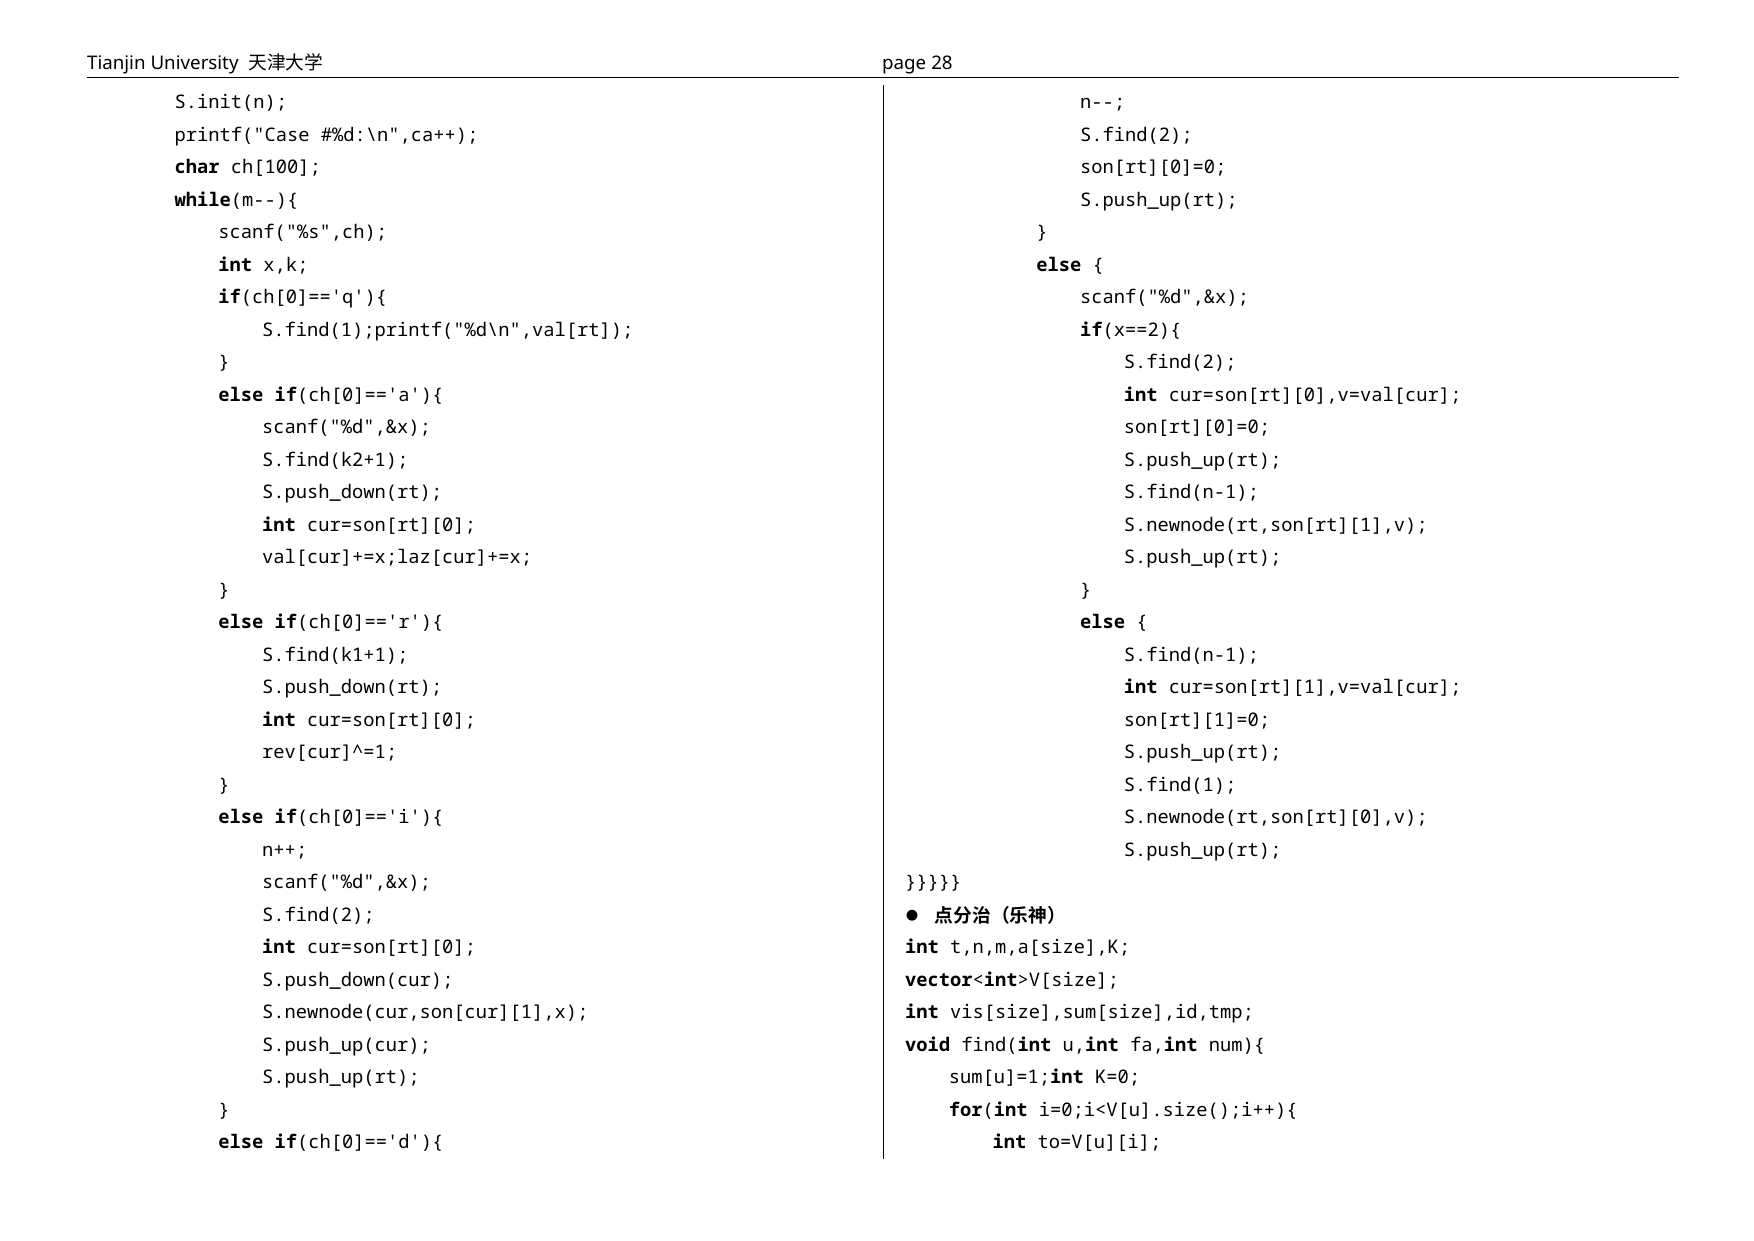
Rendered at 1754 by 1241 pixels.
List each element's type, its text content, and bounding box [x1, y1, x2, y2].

text } [87, 768, 861, 800]
text else if(ch[0]=='a'){ [87, 378, 861, 410]
text } [905, 215, 1679, 248]
text son[rt][0]=0; [905, 410, 1679, 443]
text S.find(1); [905, 768, 1679, 800]
text while(m--){ [87, 183, 861, 215]
text S.find(n-1); [905, 638, 1679, 670]
text int t,n,m,a[size],K; [905, 930, 1679, 963]
text else if(ch[0]=='d'){ [87, 1125, 861, 1158]
text scanf("%s",ch); [87, 215, 861, 248]
text S.find(n-1); [905, 475, 1679, 508]
text S.newnode(rt,son[rt][0],v); [905, 800, 1679, 833]
text son[rt][1]=0; [905, 703, 1679, 735]
text n--; [905, 85, 1679, 118]
text else { [905, 248, 1679, 280]
text if(x==2){ [905, 313, 1679, 345]
text rev[cur]^=1; [87, 735, 861, 768]
text S.push_up(rt); [905, 735, 1679, 768]
text S.push_down(rt); [87, 670, 861, 703]
text S.push_up(rt); [87, 1060, 861, 1093]
text S.push_up(cur); [87, 1028, 861, 1060]
text S.find(2); [87, 898, 861, 930]
text int to=V[u][i]; [905, 1125, 1679, 1158]
text S.newnode(rt,son[rt][1],v); [905, 508, 1679, 540]
text n++; [87, 833, 861, 865]
text } [87, 345, 861, 378]
text val[cur]+=x;laz[cur]+=x; [87, 540, 861, 573]
text S.push_up(rt); [905, 540, 1679, 573]
text int cur=son[rt][0]; [87, 703, 861, 735]
text int cur=son[rt][1],v=val[cur]; [905, 670, 1679, 703]
text son[rt][0]=0; [905, 150, 1679, 183]
text void find(int u,int fa,int num){ [905, 1028, 1679, 1060]
text S.push_up(rt); [905, 183, 1679, 215]
text S.push_down(cur); [87, 963, 861, 995]
text S.find(k1+1); [87, 638, 861, 670]
text vector<int>V[size]; [905, 963, 1679, 995]
text else if(ch[0]=='i'){ [87, 800, 861, 833]
text } [87, 1093, 861, 1125]
text int cur=son[rt][0]; [87, 508, 861, 540]
text else if(ch[0]=='r'){ [87, 605, 861, 638]
text S.push_down(rt); [87, 475, 861, 508]
text printf("Case #%d:\n",ca++); [87, 118, 861, 150]
text S.find(2); [905, 345, 1679, 378]
text int vis[size],sum[size],id,tmp; [905, 995, 1679, 1028]
text } [87, 573, 861, 605]
subtitle 点分治（乐神） [905, 898, 1679, 930]
text scanf("%d",&x); [87, 865, 861, 898]
text if(ch[0]=='q'){ [87, 280, 861, 313]
text S.find(k2+1); [87, 443, 861, 475]
text scanf("%d",&x); [87, 410, 861, 443]
text S.push_up(rt); [905, 443, 1679, 475]
text int cur=son[rt][0],v=val[cur]; [905, 378, 1679, 410]
text int x,k; [87, 248, 861, 280]
text int cur=son[rt][0]; [87, 930, 861, 963]
text S.find(2); [905, 118, 1679, 150]
text S.newnode(cur,son[cur][1],x); [87, 995, 861, 1028]
text char ch[100]; [87, 150, 861, 183]
text for(int i=0;i<V[u].size();i++){ [905, 1093, 1679, 1125]
text scanf("%d",&x); [905, 280, 1679, 313]
text S.find(1);printf("%d\n",val[rt]); [87, 313, 861, 345]
text sum[u]=1;int K=0; [905, 1060, 1679, 1093]
text S.push_up(rt); [905, 833, 1679, 865]
text S.init(n); [87, 85, 861, 118]
text else { [905, 605, 1679, 638]
text }}}}} [905, 865, 1679, 898]
text } [905, 573, 1679, 605]
